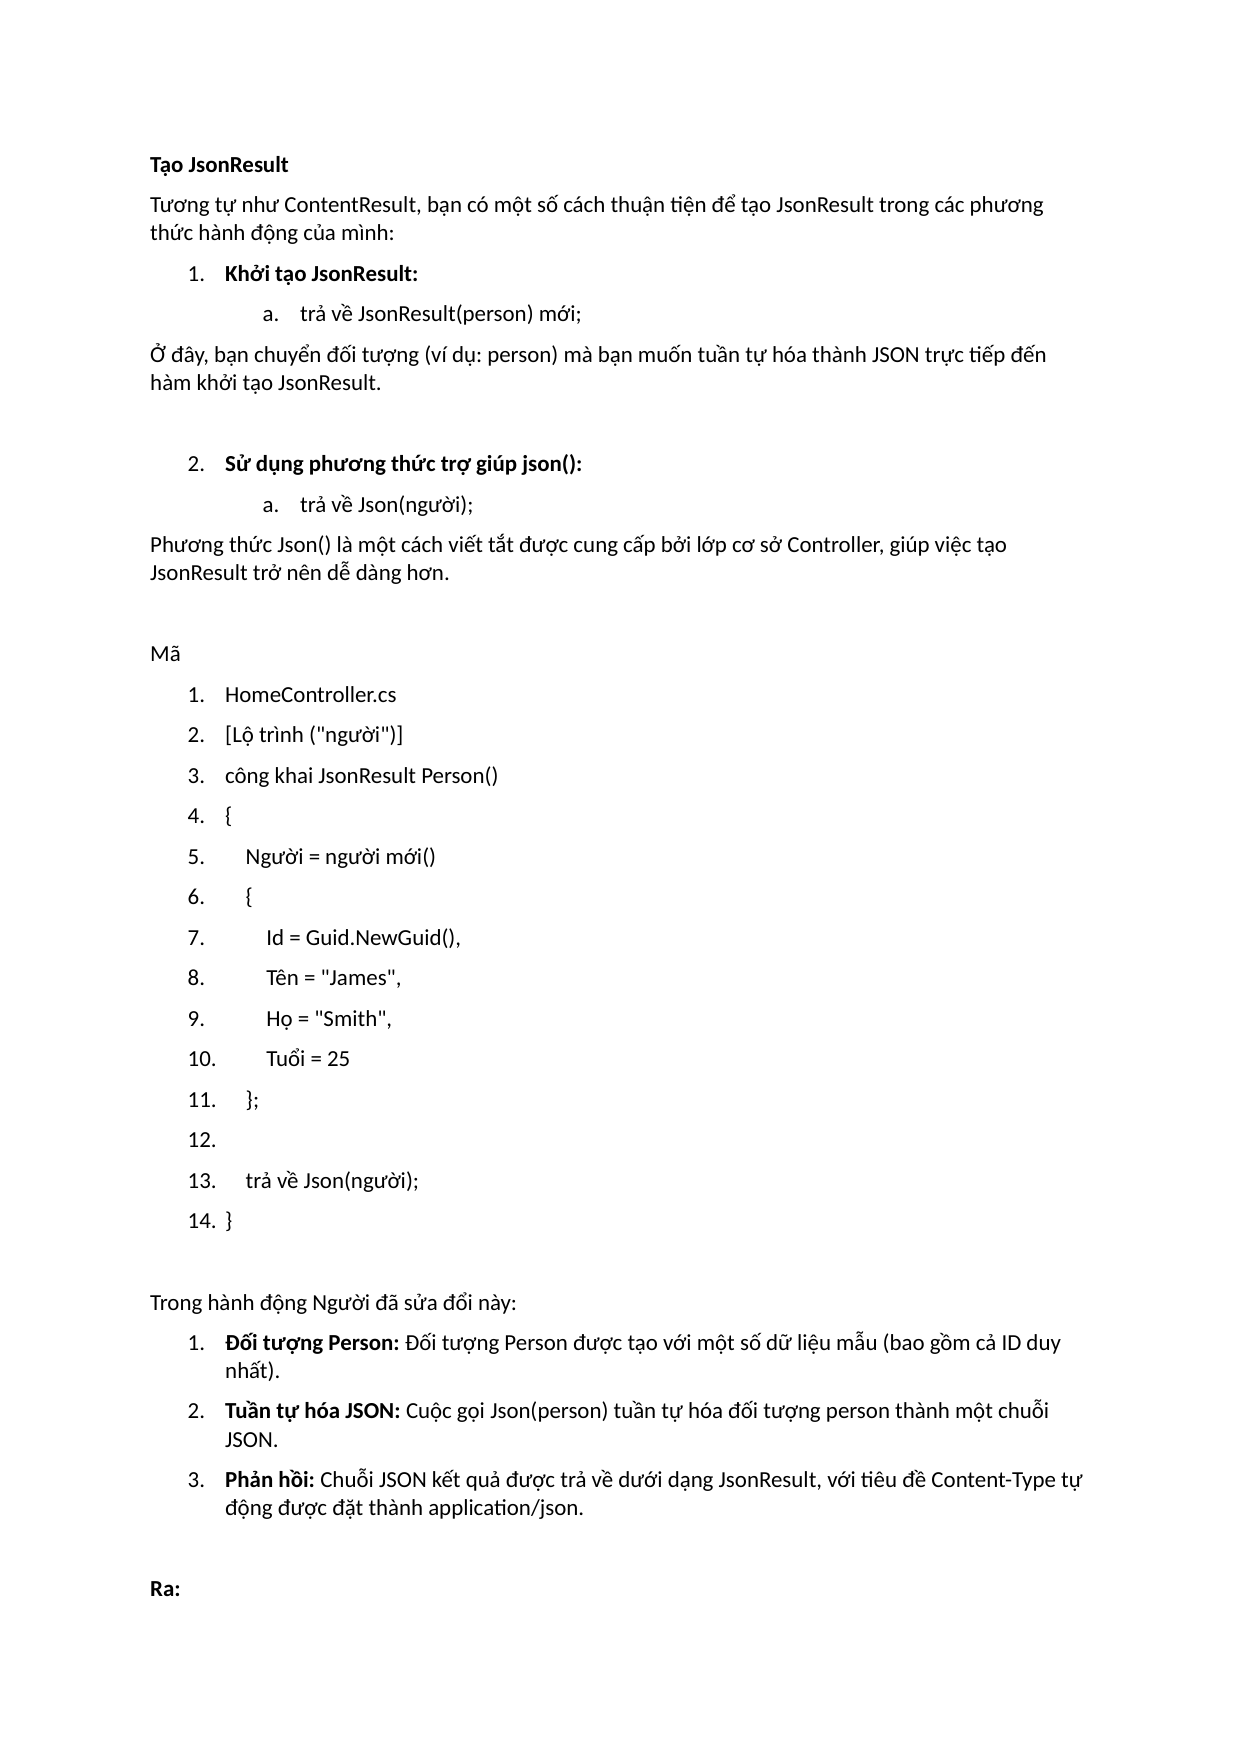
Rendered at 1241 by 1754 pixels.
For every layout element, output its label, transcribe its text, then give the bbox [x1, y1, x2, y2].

list } [187, 1207, 1090, 1234]
list trả về JsonResult(person) mới; [262, 299, 1090, 328]
list Tuổi = 25 [187, 1044, 1090, 1072]
list Phản hồi: Chuỗi JSON kết quả được trả về dưới dạng JsonResult, với tiêu đề Content-Type tự động được đặt thành application/json. [187, 1465, 1090, 1521]
list Khởi tạo JsonResult: [187, 259, 1090, 287]
list Người = người mới() [187, 842, 1090, 870]
text Phương thức Json() là một cách viết tắt được cung cấp bởi lớp cơ sở Controller, giúp việc tạo JsonResult trở nên dễ dàng hơn. [150, 530, 1090, 586]
text Tương tự như ContentResult, bạn có một số cách thuận tiện để tạo JsonResult trong các phương thức hành động của mình: [150, 191, 1090, 247]
text Mã [150, 639, 1090, 667]
list { [187, 801, 1090, 829]
list Tên = "James", [187, 963, 1090, 991]
list Đối tượng Person: Đối tượng Person được tạo với một số dữ liệu mẫu (bao gồm cả ID duy nhất). [187, 1328, 1090, 1384]
text Tạo JsonResult [150, 150, 1090, 178]
text Ra: [150, 1574, 1090, 1602]
list trả về Json(người); [187, 1166, 1090, 1194]
list { [187, 882, 1090, 910]
list Id = Guid.NewGuid(), [187, 923, 1090, 951]
text Trong hành động Người đã sửa đổi này: [150, 1288, 1090, 1316]
list }; [187, 1085, 1090, 1113]
list [Lộ trình ("người")] [187, 720, 1090, 748]
list Họ = "Smith", [187, 1004, 1090, 1032]
list trả về Json(người); [262, 490, 1090, 518]
list Sử dụng phương thức trợ giúp json(): [187, 449, 1090, 477]
text Ở đây, bạn chuyển đối tượng (ví dụ: person) mà bạn muốn tuần tự hóa thành JSON trực tiếp đến hàm khởi tạo JsonResult. [150, 340, 1090, 396]
list Tuần tự hóa JSON: Cuộc gọi Json(person) tuần tự hóa đối tượng person thành một chuỗi JSON. [187, 1397, 1090, 1453]
list công khai JsonResult Person() [187, 761, 1090, 789]
list HomeController.cs [187, 680, 1090, 708]
